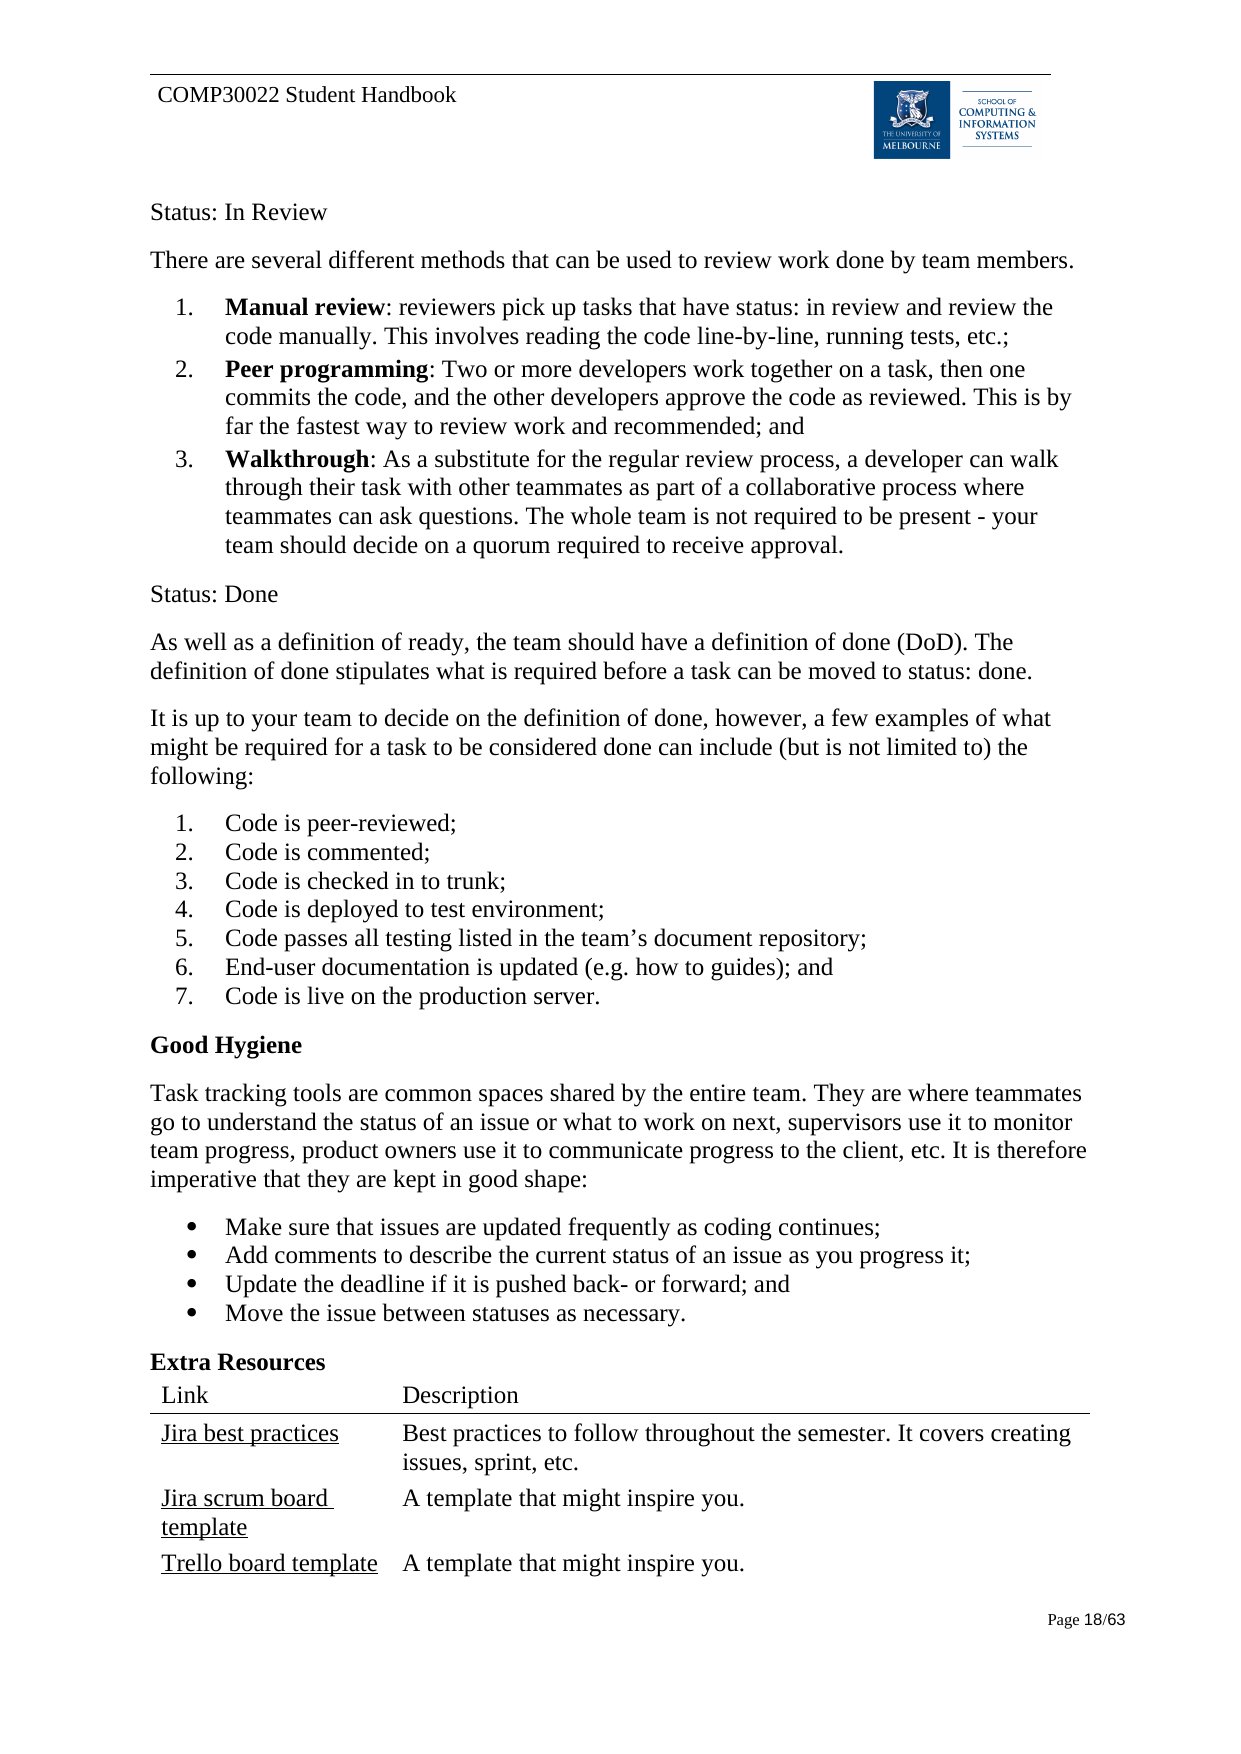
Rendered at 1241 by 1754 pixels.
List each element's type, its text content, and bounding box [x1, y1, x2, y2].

list Manual review: reviewers pick up tasks that have status: in review and review the code manually. This involves reading the code line-by-line, running tests, etc.; [175, 292, 1090, 350]
list Code is deployed to test environment; [175, 894, 1090, 923]
table_cell A template that might inspire you. [391, 1479, 1090, 1544]
table_header Description [391, 1376, 1090, 1412]
text Good Hygiene [150, 1030, 1090, 1059]
list Move the issue between statuses as necessary. [187, 1298, 1090, 1327]
picture [873, 81, 1044, 159]
text As well as a definition of ready, the team should have a definition of done (DoD). The definition of done stipulates what is required before a task can be moved to status: done. [150, 627, 1090, 684]
text Extra Resources [150, 1347, 1090, 1376]
list Add comments to describe the current status of an issue as you progress it; [187, 1240, 1090, 1269]
text Task tracking tools are common spaces shared by the entire team. They are where teammates go to understand the status of an issue or what to work on next, supervisors use it to monitor team progress, product owners use it to communicate progress to the client, etc. It is therefore imperative that they are kept in good shape: [150, 1078, 1090, 1193]
list Update the deadline if it is pushed back- or forward; and [187, 1269, 1090, 1298]
table_cell Jira best practices [150, 1414, 391, 1479]
list Walkthrough: As a substitute for the regular review process, a developer can walk through their task with other teammates as part of a collaborative process where teammates can ask questions. The whole team is not required to be present - your team should decide on a quorum required to receive approval. [175, 444, 1090, 559]
text There are several different methods that can be used to review work done by team members. [150, 245, 1090, 274]
list End-user documentation is updated (e.g. how to guides); and [175, 952, 1090, 981]
list Code is commented; [175, 837, 1090, 866]
list Code is peer-reviewed; [175, 808, 1090, 837]
text Status: In Review [150, 197, 1090, 226]
table_cell Best practices to follow throughout the semester. It covers creating issues, sprint, etc. [391, 1414, 1090, 1479]
table_cell Jira scrum board template [150, 1479, 391, 1544]
table_cell A template that might inspire you. [391, 1544, 1090, 1580]
text It is up to your team to decide on the definition of done, however, a few examples of what might be required for a task to be considered done can include (but is not limited to) the following: [150, 703, 1090, 789]
text Status: Done [150, 579, 1090, 608]
list Code is live on the production server. [175, 981, 1090, 1009]
list Peer programming: Two or more developers work together on a task, then one commits the code, and the other developers approve the code as reviewed. This is by far the fastest way to review work and recommended; and [175, 354, 1090, 440]
table_header Link [150, 1376, 391, 1412]
list Code is checked in to trunk; [175, 866, 1090, 894]
table_cell Trello board template [150, 1544, 391, 1580]
list Make sure that issues are updated frequently as coding continues; [187, 1212, 1090, 1240]
list Code passes all testing listed in the team’s document repository; [175, 923, 1090, 952]
